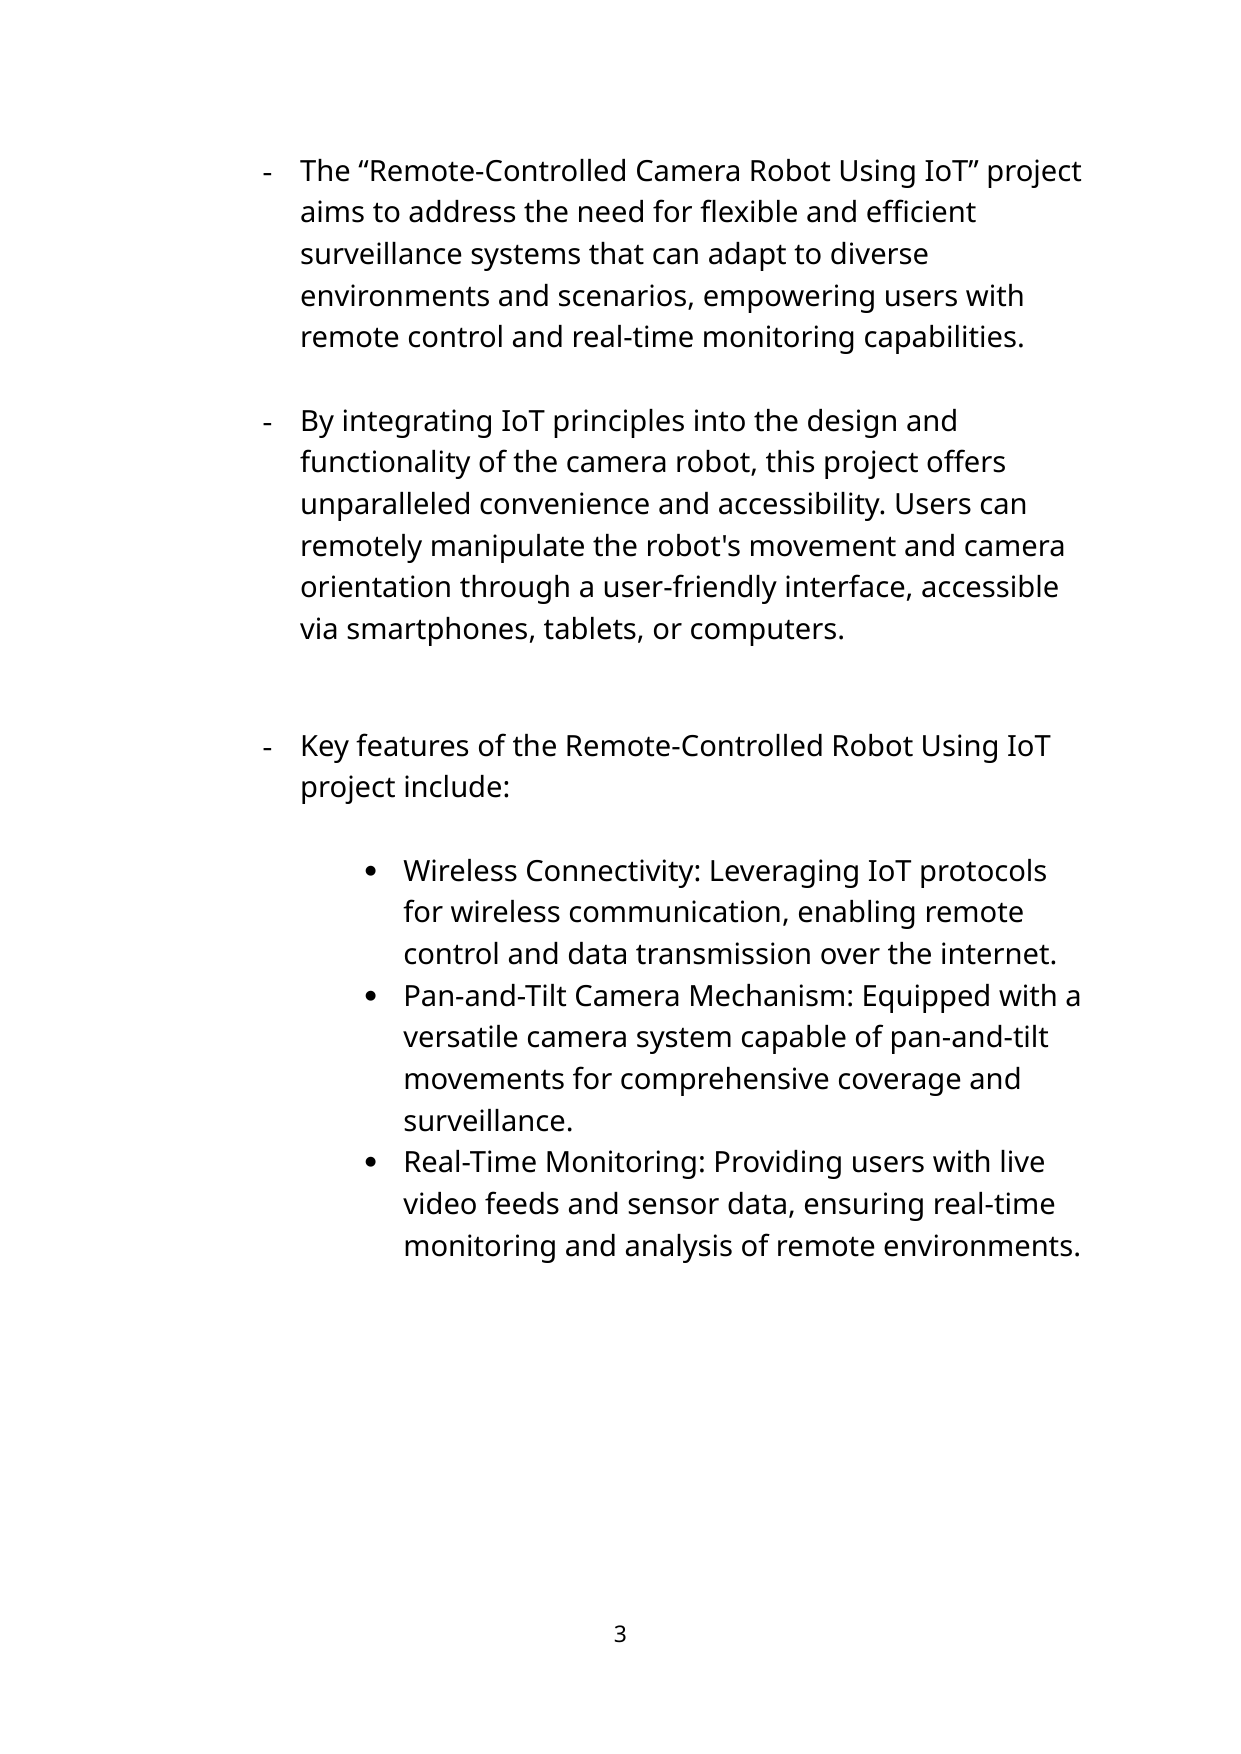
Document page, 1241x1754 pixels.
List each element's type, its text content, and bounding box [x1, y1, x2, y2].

list Wireless Connectivity: Leveraging IoT protocols for wireless communication, enabling remote control and data transmission over the internet. [366, 850, 1090, 973]
list Real-Time Monitoring: Providing users with live video feeds and sensor data, ensuring real-time monitoring and analysis of remote environments. [366, 1142, 1090, 1265]
list By integrating IoT principles into the design and functionality of the camera robot, this project offers unparalleled convenience and accessibility. Users can remotely manipulate the robot's movement and camera orientation through a user-friendly interface, accessible via smartphones, tablets, or computers. [262, 400, 1090, 648]
list Pan-and-Tilt Camera Mechanism: Equipped with a versatile camera system capable of pan-and-tilt movements for comprehensive coverage and surveillance. [366, 975, 1090, 1140]
list Key features of the Remote-Controlled Robot Using IoT project include: [262, 725, 1090, 806]
list The “Remote-Controlled Camera Robot Using IoT” project aims to address the need for flexible and efficient surveillance systems that can adapt to diverse environments and scenarios, empowering users with remote control and real-time monitoring capabilities. [262, 150, 1090, 356]
